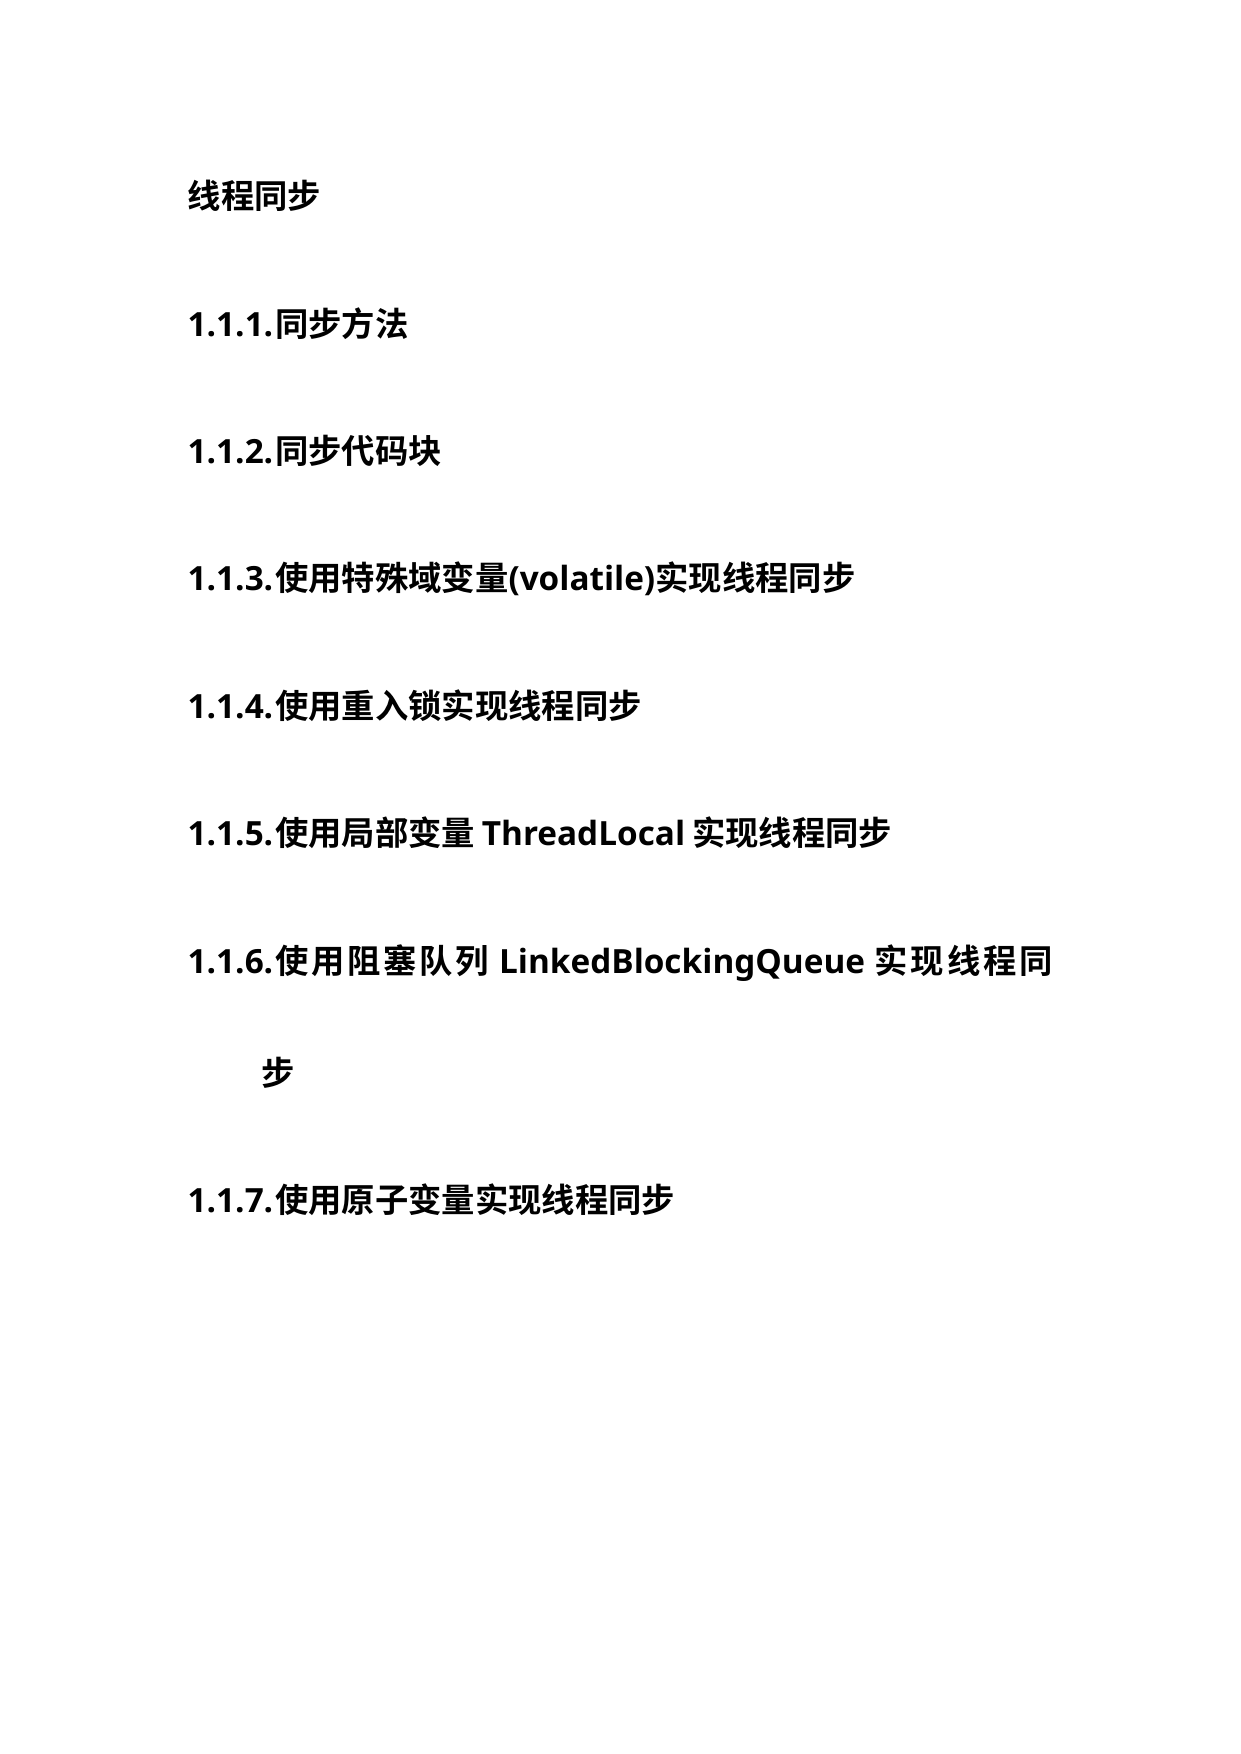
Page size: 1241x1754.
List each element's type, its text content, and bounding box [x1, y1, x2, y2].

subtitle 同步方法 [187, 289, 1053, 354]
subtitle 同步代码块 [187, 417, 1053, 482]
subtitle 使用原子变量实现线程同步 [187, 1166, 1053, 1231]
subtitle 线程同步 [187, 162, 1053, 227]
subtitle 使用局部变量ThreadLocal实现线程同步 [187, 799, 1053, 864]
subtitle 使用特殊域变量(volatile)实现线程同步 [187, 544, 1053, 609]
subtitle 使用阻塞队列LinkedBlockingQueue实现线程同步 [187, 926, 1053, 1103]
subtitle 使用重入锁实现线程同步 [187, 671, 1053, 736]
